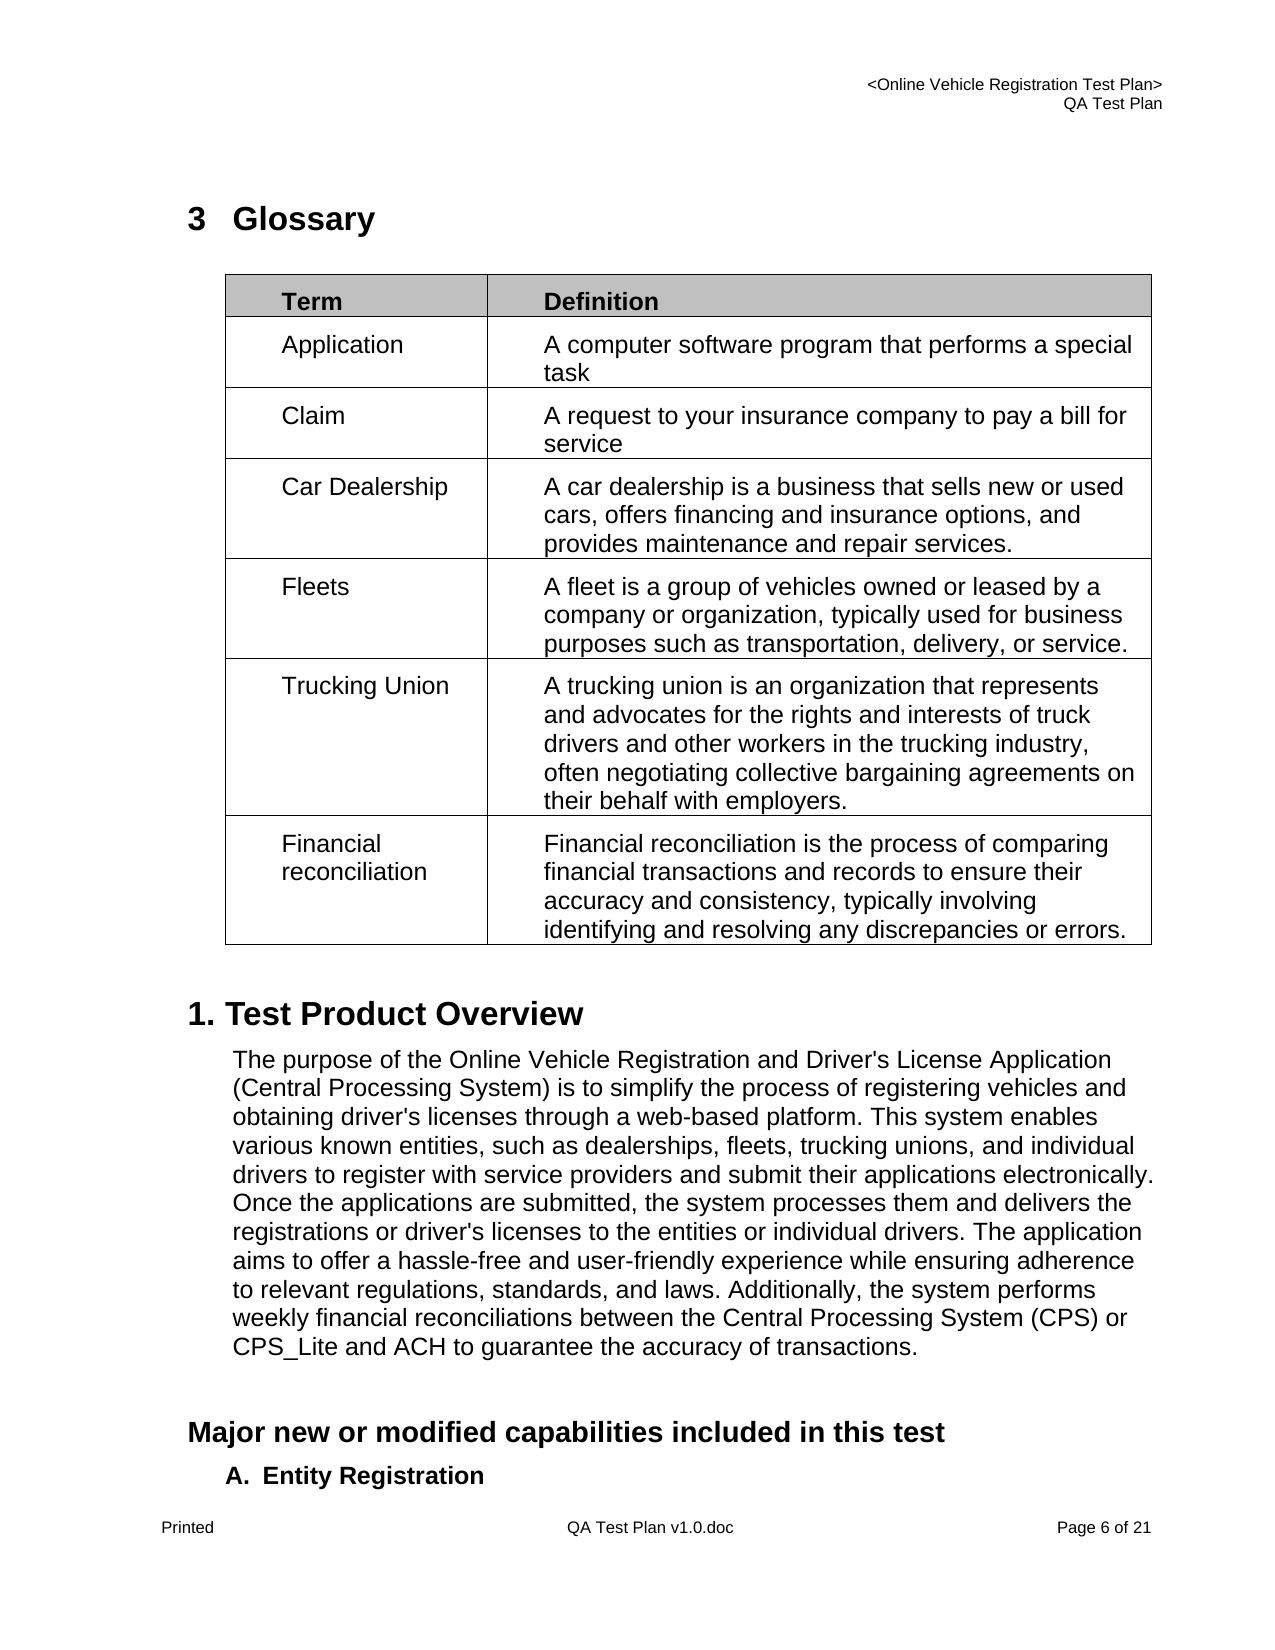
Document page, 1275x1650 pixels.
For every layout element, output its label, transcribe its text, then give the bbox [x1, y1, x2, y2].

table_cell Application [226, 317, 487, 387]
text The purpose of the Online Vehicle Registration and Driver's License Application (Central Processing System) is to simplify the process of registering vehicles and obtaining driver's licenses through a web-based platform. This system enables various known entities, such as dealerships, fleets, trucking unions, and individual drivers to register with service providers and submit their applications electronically. Once the applications are submitted, the system processes them and delivers the registrations or driver's licenses to the entities or individual drivers. The application aims to offer a hassle-free and user-friendly experience while ensuring adherence to relevant regulations, standards, and laws. Additionally, the system performs weekly financial reconciliations between the Central Processing System (CPS) or CPS_Lite and ACH to guarantee the accuracy of transactions. [232, 1044, 1162, 1361]
table_cell A car dealership is a business that sells new or used cars, offers financing and insurance options, and provides maintenance and repair services. [488, 459, 1151, 558]
table_cell A computer software program that performs a special task [488, 317, 1151, 387]
table_cell Trucking Union [226, 659, 487, 815]
subtitle Test Product Overview [187, 994, 1162, 1032]
list Entity Registration [225, 1461, 1162, 1489]
table_cell Financial reconciliation is the process of comparing financial transactions and records to ensure their accuracy and consistency, typically involving identifying and resolving any discrepancies or errors. [488, 816, 1151, 944]
text Major new or modified capabilities included in this test [187, 1414, 1162, 1448]
table_header Definition [488, 275, 1151, 316]
table_cell Fleets [226, 559, 487, 658]
table_cell Claim [226, 388, 487, 458]
table_cell A trucking union is an organization that represents and advocates for the rights and interests of truck drivers and other workers in the trucking industry, often negotiating collective bargaining agreements on their behalf with employers. [488, 659, 1151, 815]
table_cell Financial reconciliation [226, 816, 487, 944]
table_header Term [226, 275, 487, 316]
table_cell Car Dealership [226, 459, 487, 558]
subtitle Glossary [187, 199, 1162, 237]
table_cell A fleet is a group of vehicles owned or leased by a company or organization, typically used for business purposes such as transportation, delivery, or service. [488, 559, 1151, 658]
table_cell A request to your insurance company to pay a bill for service [488, 388, 1151, 458]
